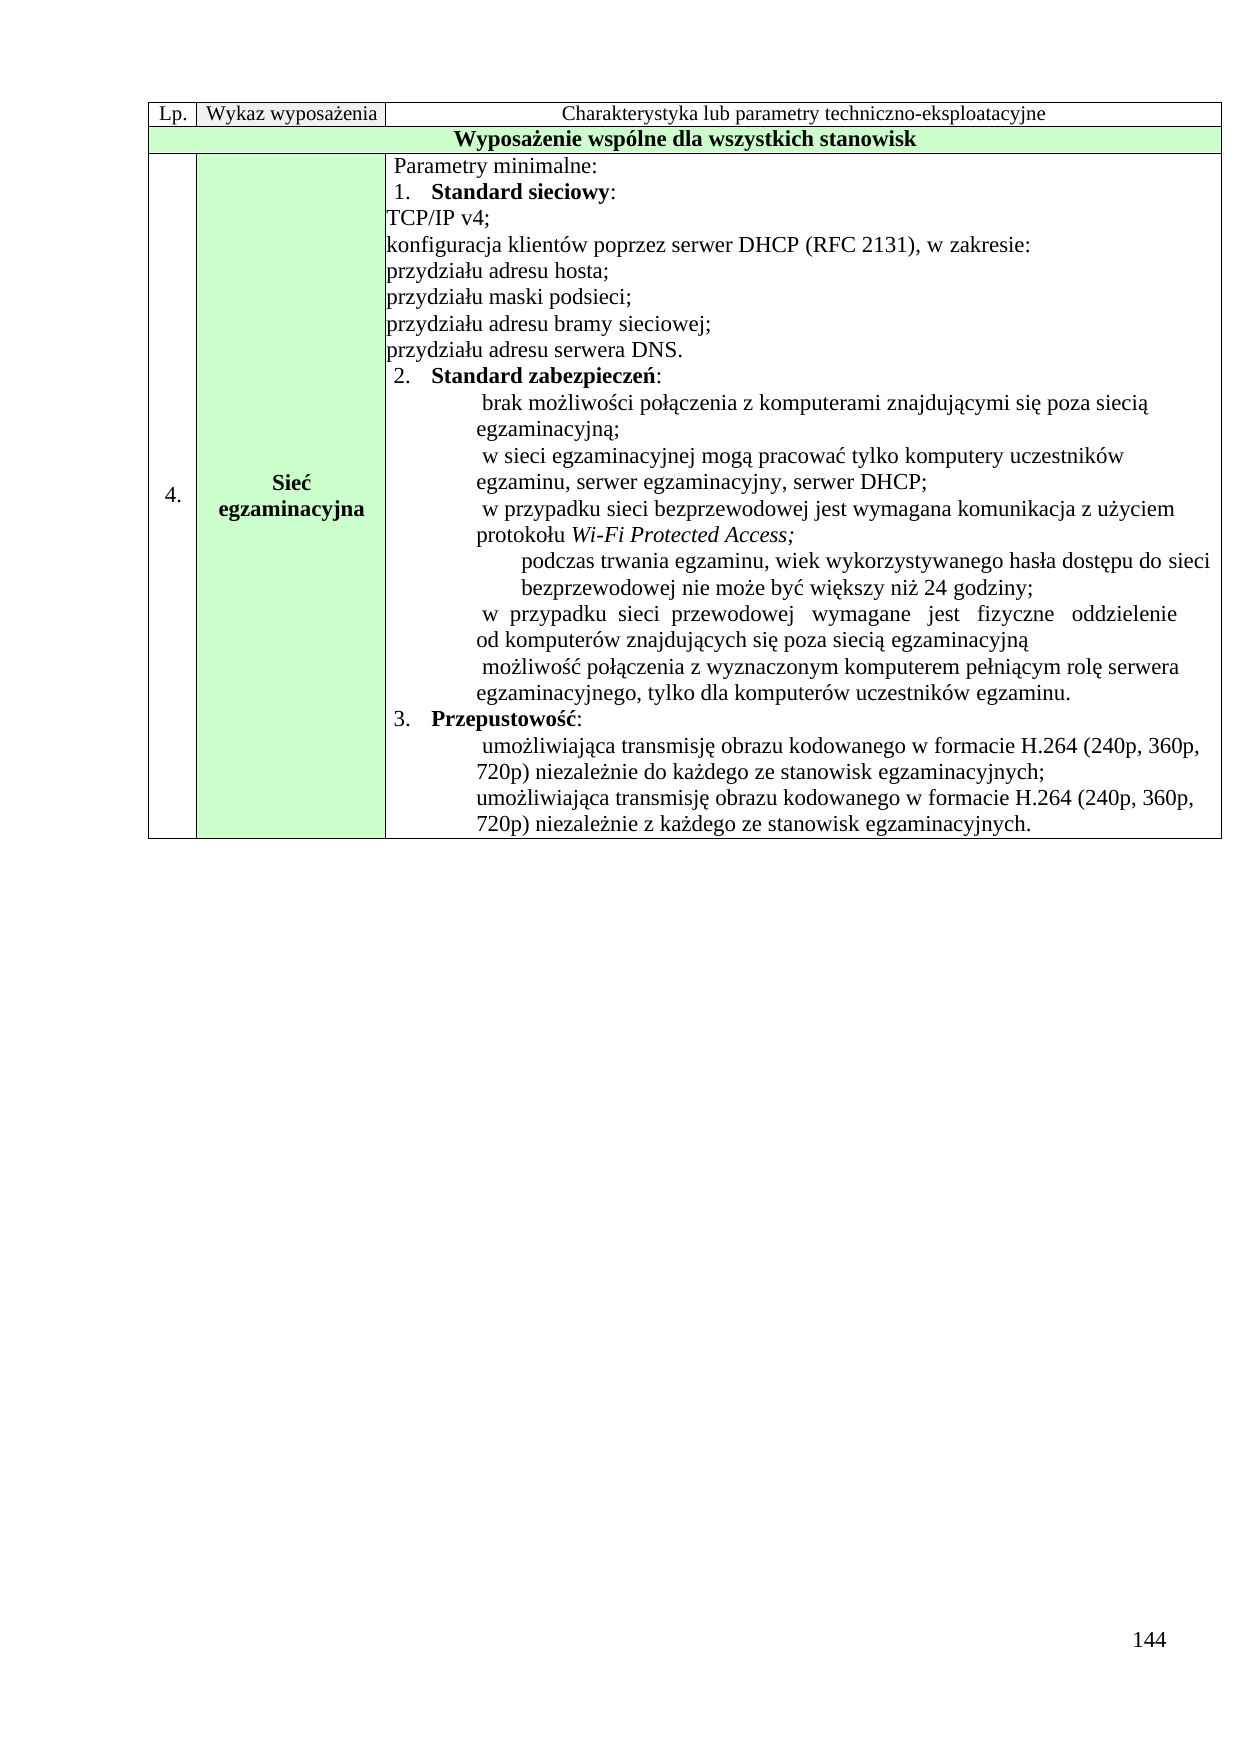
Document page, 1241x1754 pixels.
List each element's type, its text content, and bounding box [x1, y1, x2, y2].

table_header Charakterystyka lub parametry techniczno-eksploatacyjne [386, 103, 1221, 126]
table_cell Wyposażenie wspólne dla wszystkich stanowisk [149, 127, 1221, 152]
table_header Lp. [149, 103, 196, 126]
table_cell Sieć egzaminacyjna [197, 154, 385, 838]
table_cell 4. [149, 154, 196, 838]
table_cell Parametry minimalne: Standard sieciowy: TCP/IP v4; konfiguracja klientów poprzez serwer DHCP (RFC 2131), w zakresie: przydziału adresu hosta; przydziału maski podsieci; przydziału adresu bramy sieciowej; przydziału adresu serwera DNS. Standard zabezpieczeń: brak możliwości połączenia z komputerami znajdującymi się poza siecią egzaminacyjną; w sieci egzaminacyjnej mogą pracować tylko komputery uczestników egzaminu, serwer egzaminacyjny, serwer DHCP; w przypadku sieci bezprzewodowej jest wymagana komunikacja z użyciem protokołu Wi-Fi Protected Access; podczas trwania egzaminu, wiek wykorzystywanego hasła dostępu do sieci bezprzewodowej nie może być większy niż 24 godziny; w przypadku sieci przewodowej wymagane jest fizyczne oddzielenie od komputerów znajdujących się poza siecią egzaminacyjną możliwość połączenia z wyznaczonym komputerem pełniącym rolę serwera egzaminacyjnego, tylko dla komputerów uczestników egzaminu. Przepustowość: umożliwiająca transmisję obrazu kodowanego w formacie H.264 (240p, 360p, 720p) niezależnie do każdego ze stanowisk egzaminacyjnych; umożliwiająca transmisję obrazu kodowanego w formacie H.264 (240p, 360p, 720p) niezależnie z każdego ze stanowisk egzaminacyjnych. [386, 154, 1221, 838]
table_header Wykaz wyposażenia [197, 103, 385, 126]
